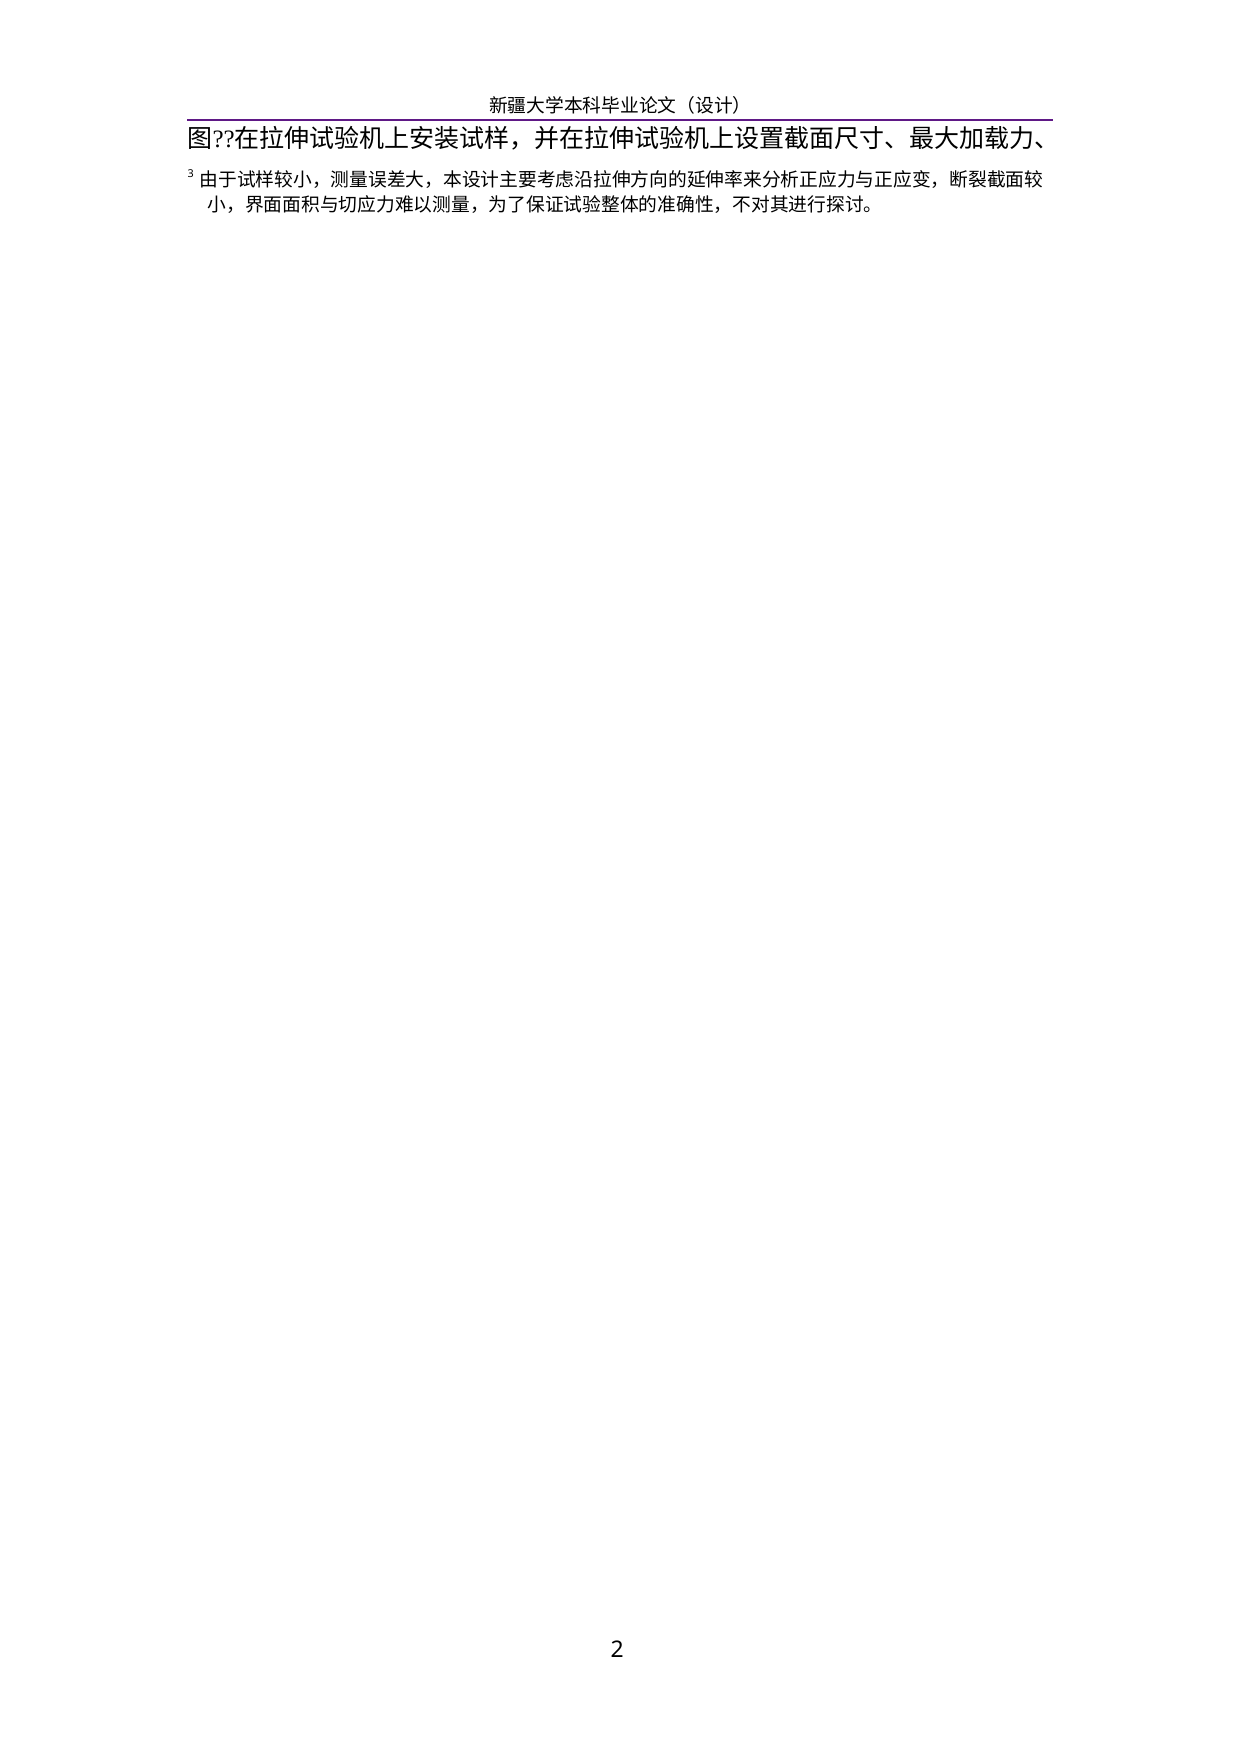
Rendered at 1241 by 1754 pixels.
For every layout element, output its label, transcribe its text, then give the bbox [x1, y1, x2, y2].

text 3 由于试样较小，测量误差大，本设计主要考虑沿拉伸方向的延伸率来分析正应力与正应变，断裂截面较小，界面面积与切应力难以测量，为了保证试验整体的准确性，不对其进行探讨。 [187, 166, 1053, 216]
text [187, 119, 1069, 155]
